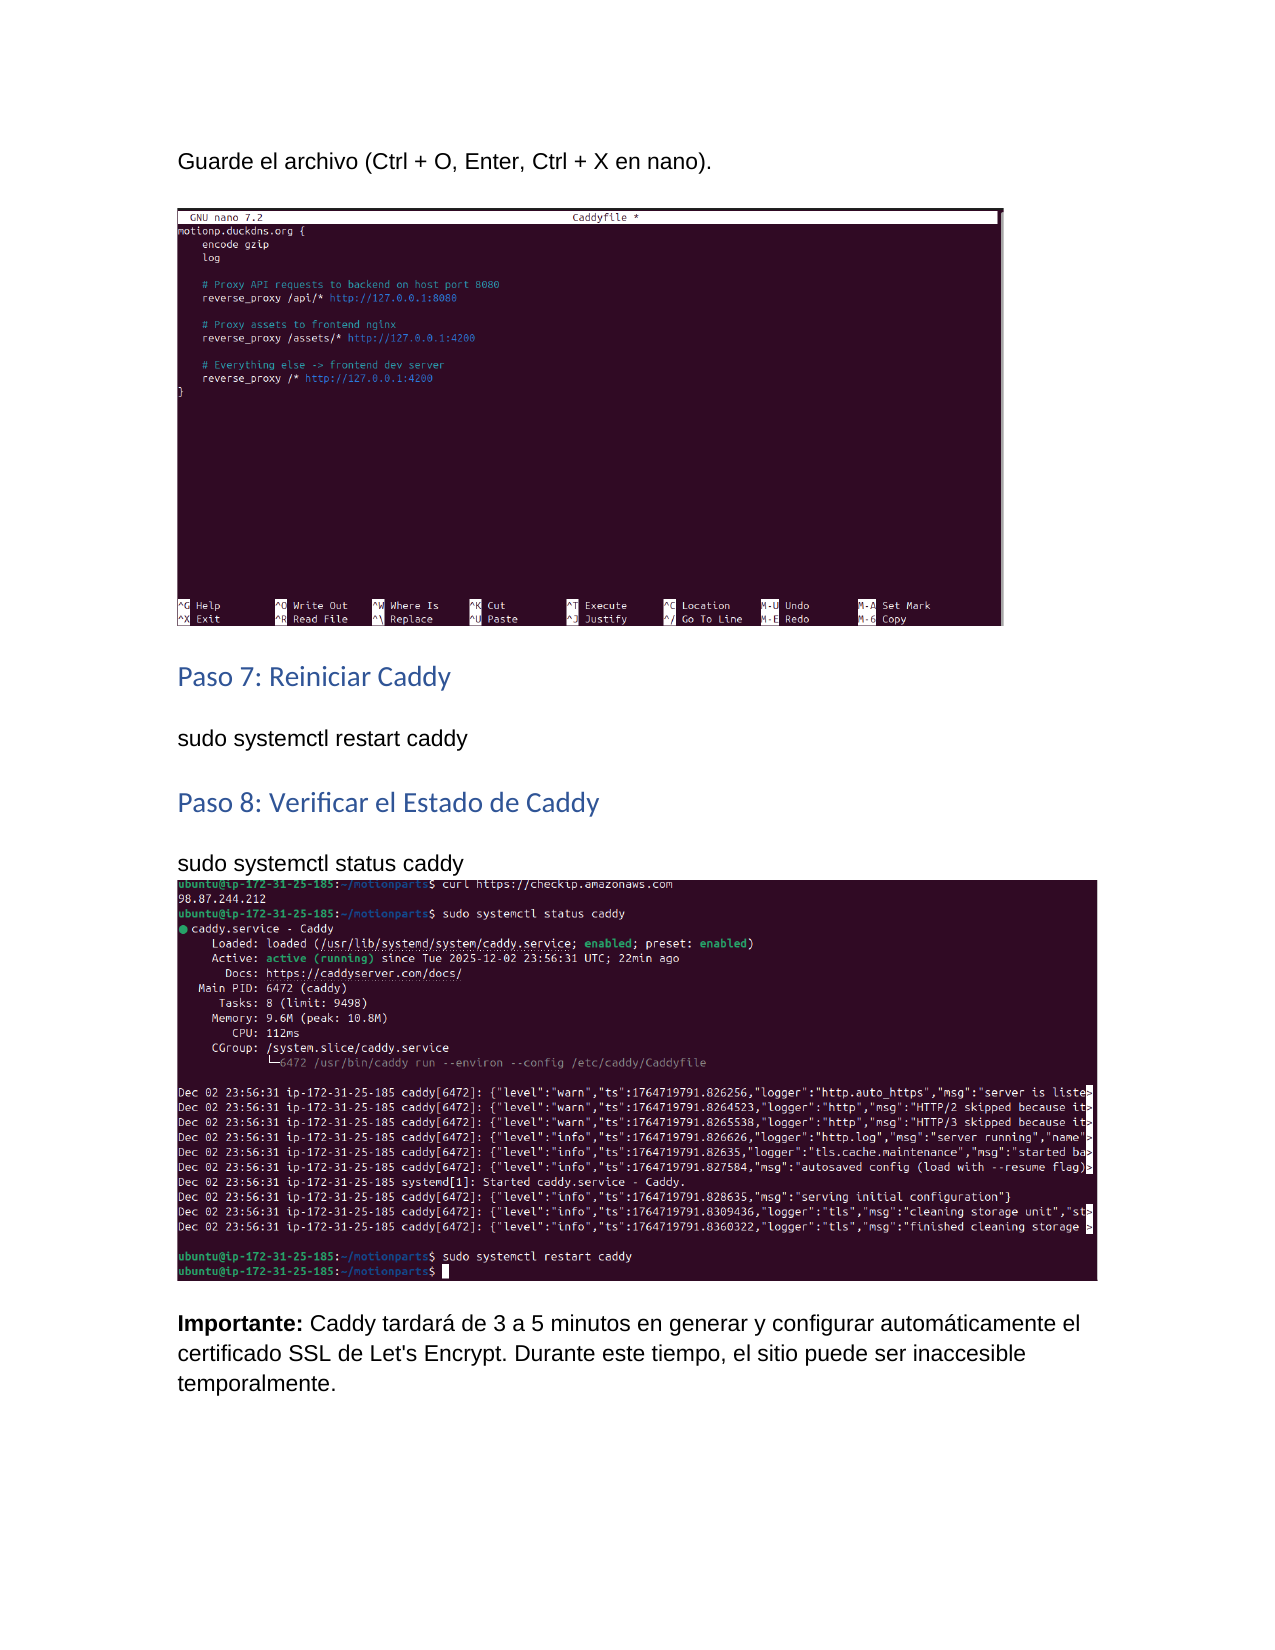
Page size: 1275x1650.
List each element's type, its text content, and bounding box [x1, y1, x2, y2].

picture [177, 880, 1098, 1281]
text sudo systemctl restart caddy [177, 724, 1098, 751]
picture [177, 208, 1004, 626]
text Importante: Caddy tardará de 3 a 5 minutos en generar y configurar automáticamente el certificado SSL de Let's Encrypt. Durante este tiempo, el sitio puede ser inaccesible temporalmente. [177, 1309, 1098, 1428]
text sudo systemctl status caddy [177, 850, 1098, 880]
